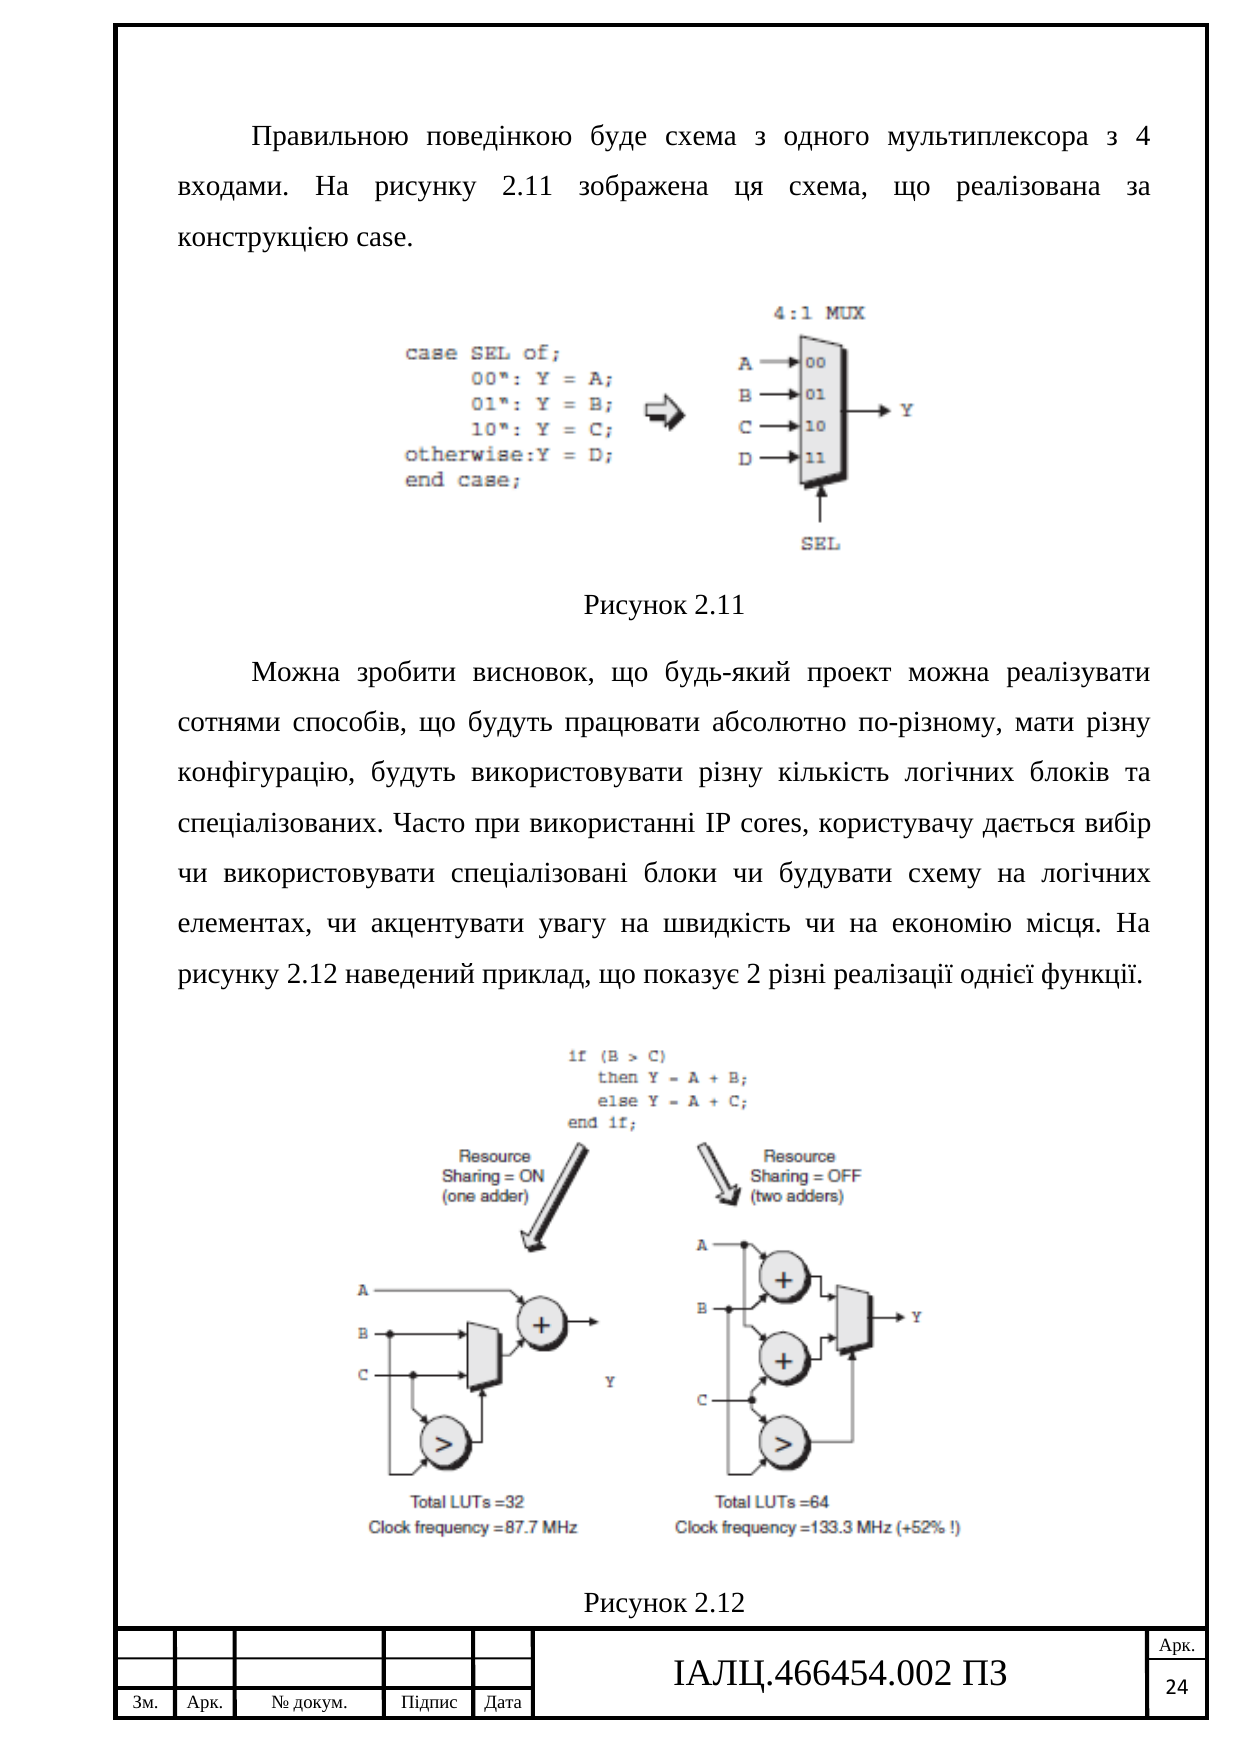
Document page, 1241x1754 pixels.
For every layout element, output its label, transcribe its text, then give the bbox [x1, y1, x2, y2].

text Можна зробити висновок, що будь-який проект можна реалізувати сотнями способів, що будуть працювати абсолютно по-різному, мати різну конфігурацію, будуть використовувати різну кількість логічних блоків та спеціалізованих. Часто при використанні IP cores, користувачу дається вибір чи використовувати спеціалізовані блоки чи будувати схему на логічних елементах, чи акцентувати увагу на швидкість чи на економію місця. На рисунку 2.12 наведений приклад, що показує 2 різні реалізації однієї функції. [177, 654, 1152, 989]
picture [348, 1022, 980, 1556]
picture [300, 285, 1029, 557]
text Правильною поведінкою буде схема з одного мультиплексора з 4 входами. На рисунку 2.11 зображена ця схема, що реалізована за конструкцією case. [177, 118, 1152, 252]
text Рисунок 2.12 [177, 1586, 1152, 1619]
text Рисунок 2.11 [177, 587, 1152, 620]
